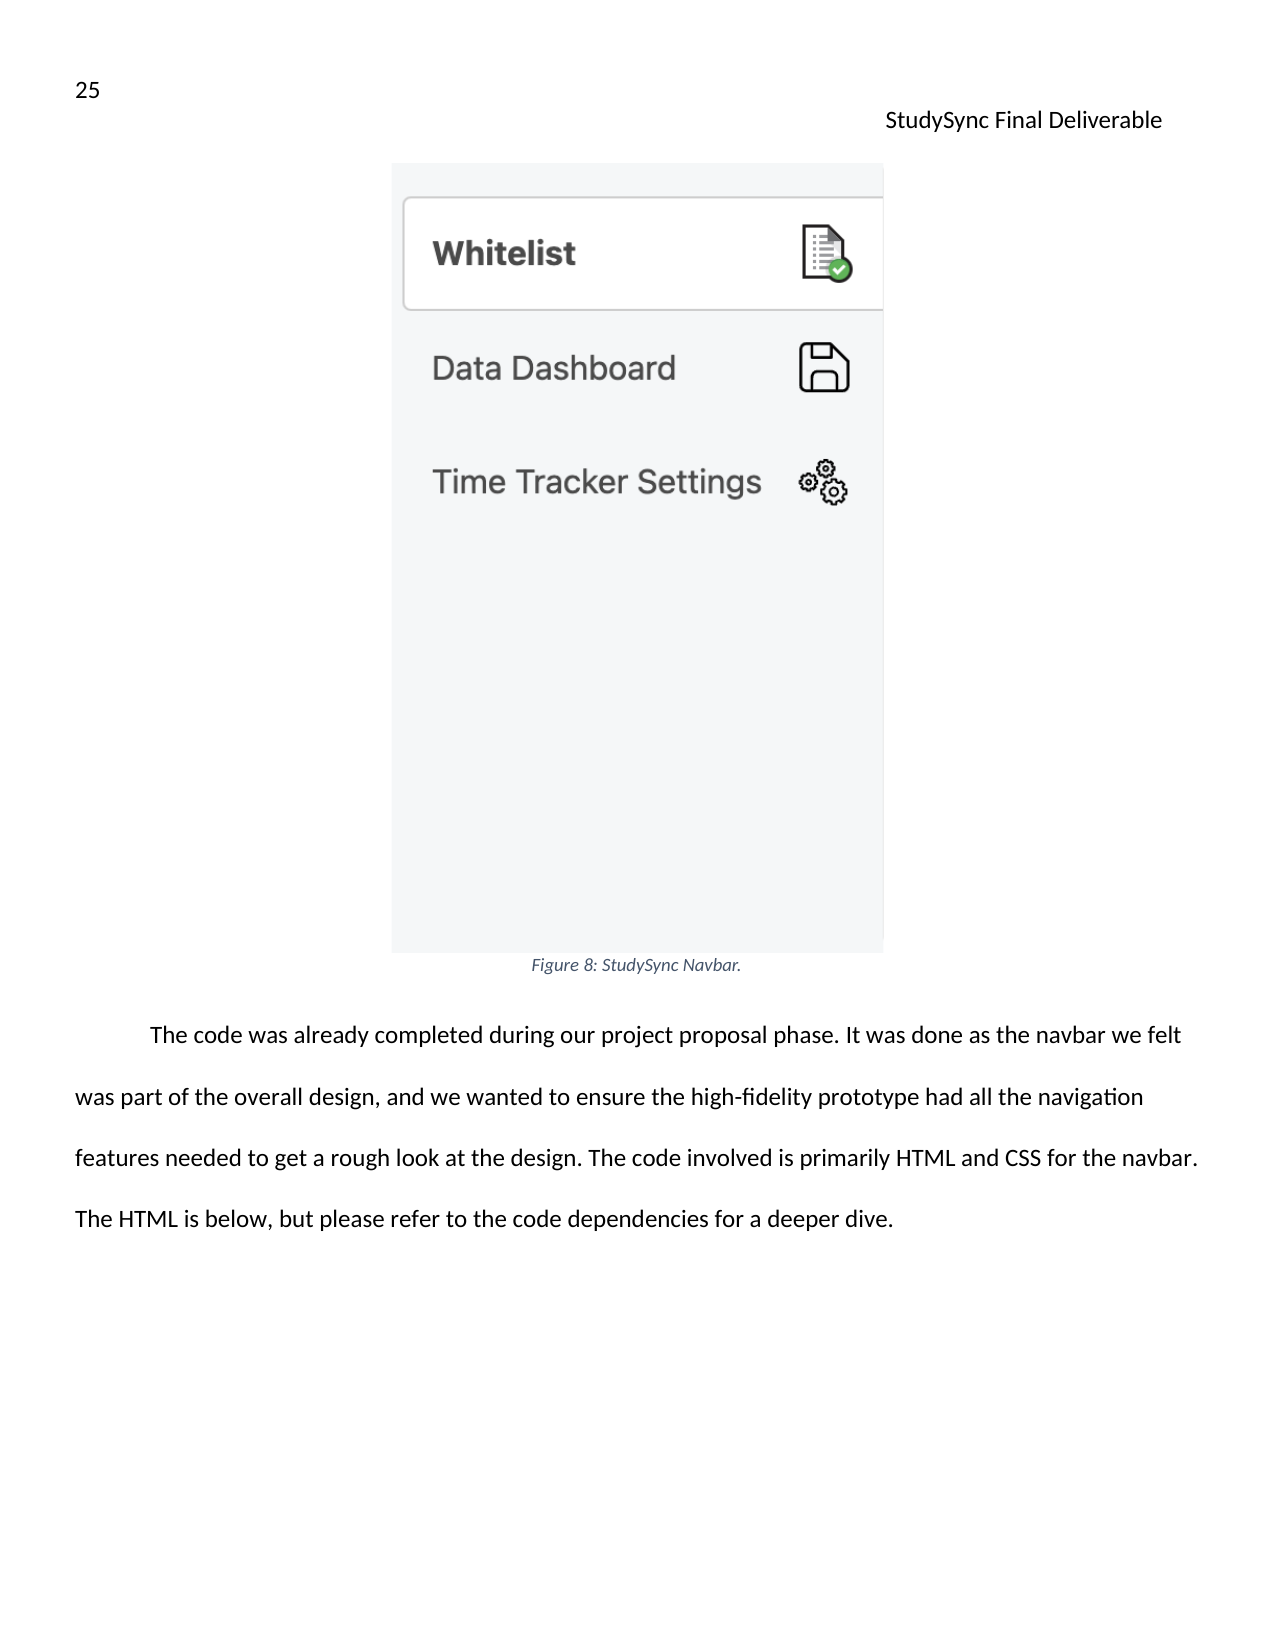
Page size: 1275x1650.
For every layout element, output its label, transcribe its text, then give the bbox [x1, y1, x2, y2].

picture [391, 163, 884, 953]
text The code was already completed during our project proposal phase. It was done as the navbar we felt was part of the overall design, and we wanted to ensure the high-fidelity prototype had all the navigation features needed to get a rough look at the design. The code involved is primarily HTML and CSS for the navbar. The HTML is below, but please refer to the code dependencies for a deeper dive. [75, 1020, 1200, 1233]
text Figure 8: StudySync Navbar. [75, 953, 1200, 976]
